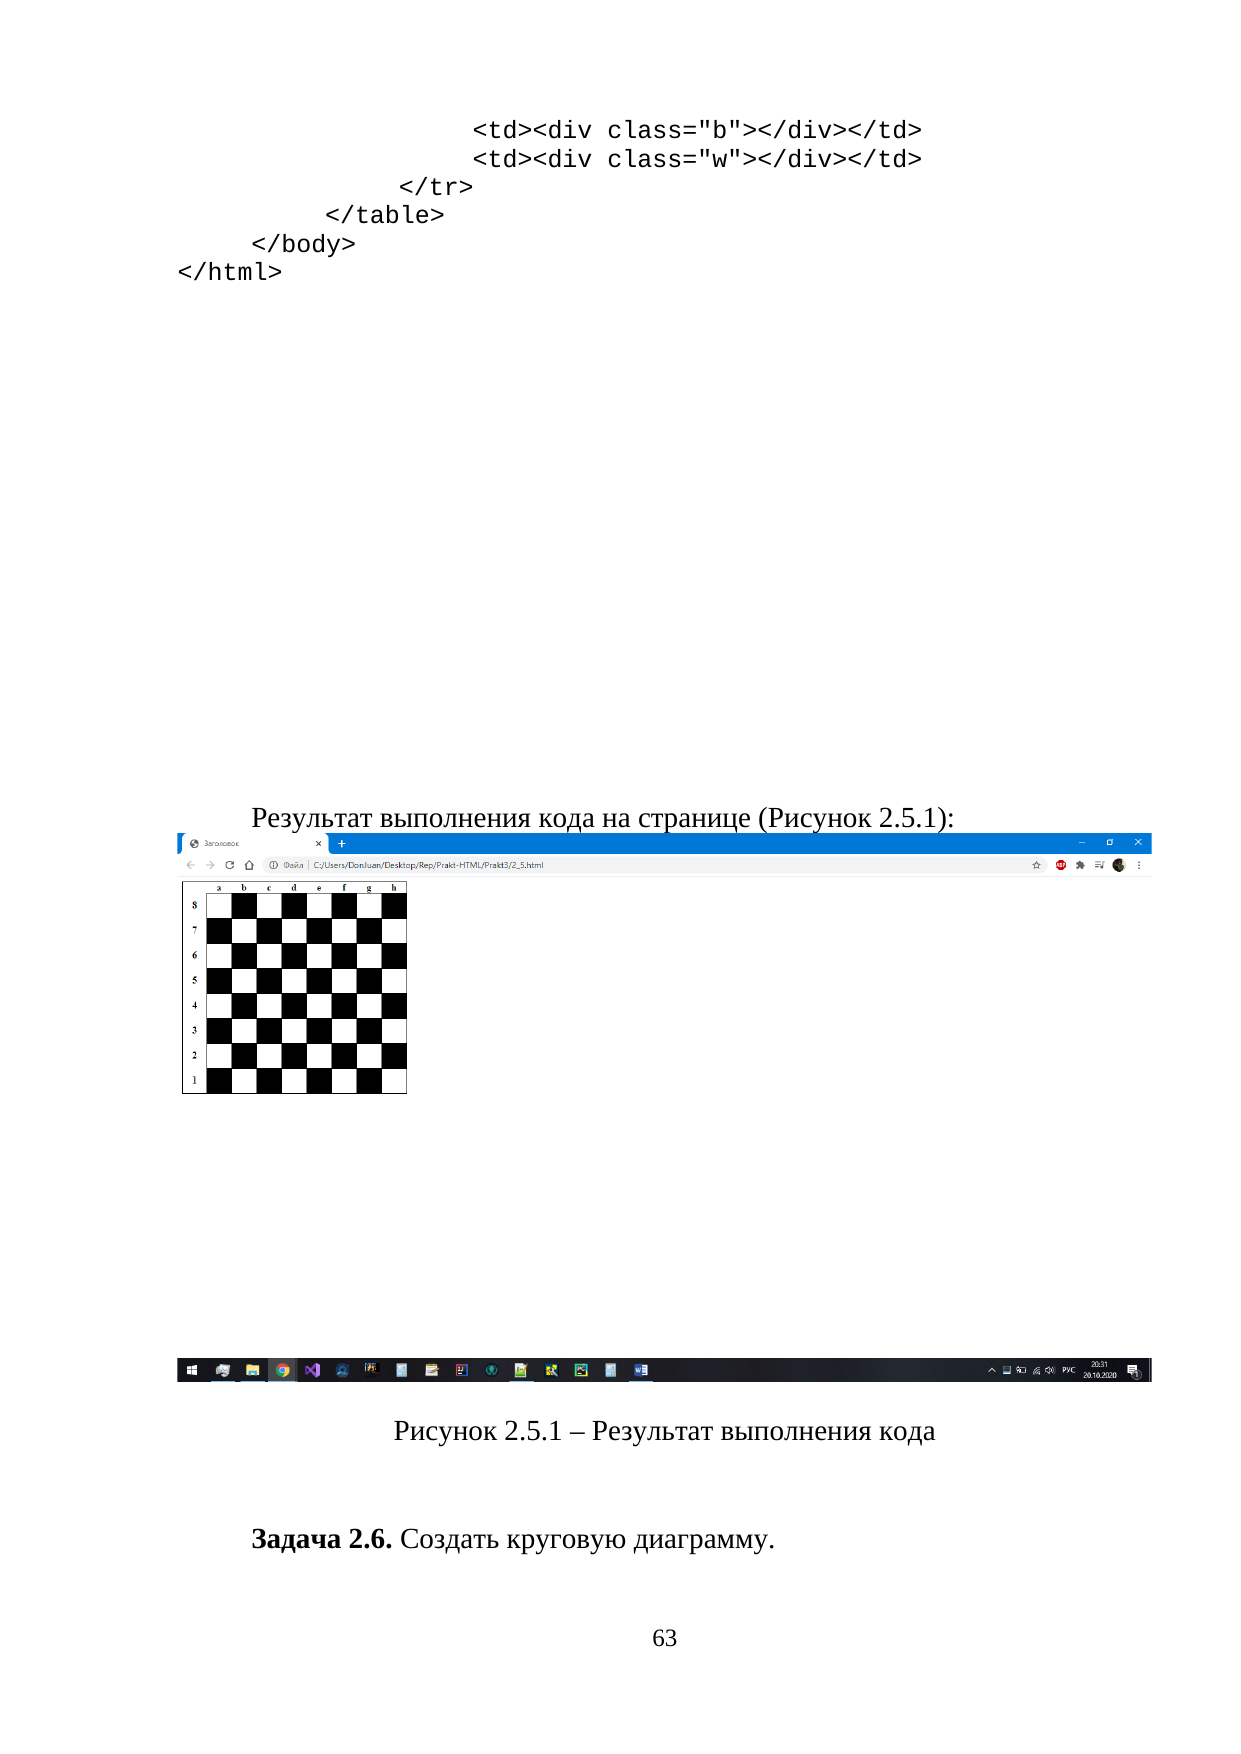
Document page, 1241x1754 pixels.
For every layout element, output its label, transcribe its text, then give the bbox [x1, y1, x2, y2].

text </table> [177, 203, 1152, 231]
text Рисунок 2.5.1 – Результат выполнения кода [177, 1413, 1152, 1446]
text <td><div class="w"></div></td> [177, 146, 1152, 175]
text </body> [177, 231, 1152, 260]
text <td><div class="b"></div></td> [177, 118, 1152, 146]
picture [177, 833, 1152, 1382]
text Задача 2.6. Создать круговую диаграмму. [177, 1521, 1152, 1554]
text </html> [177, 260, 1152, 288]
text Результат выполнения кода на странице (Рисунок 2.5.1): [177, 800, 1152, 833]
text </tr> [177, 175, 1152, 203]
